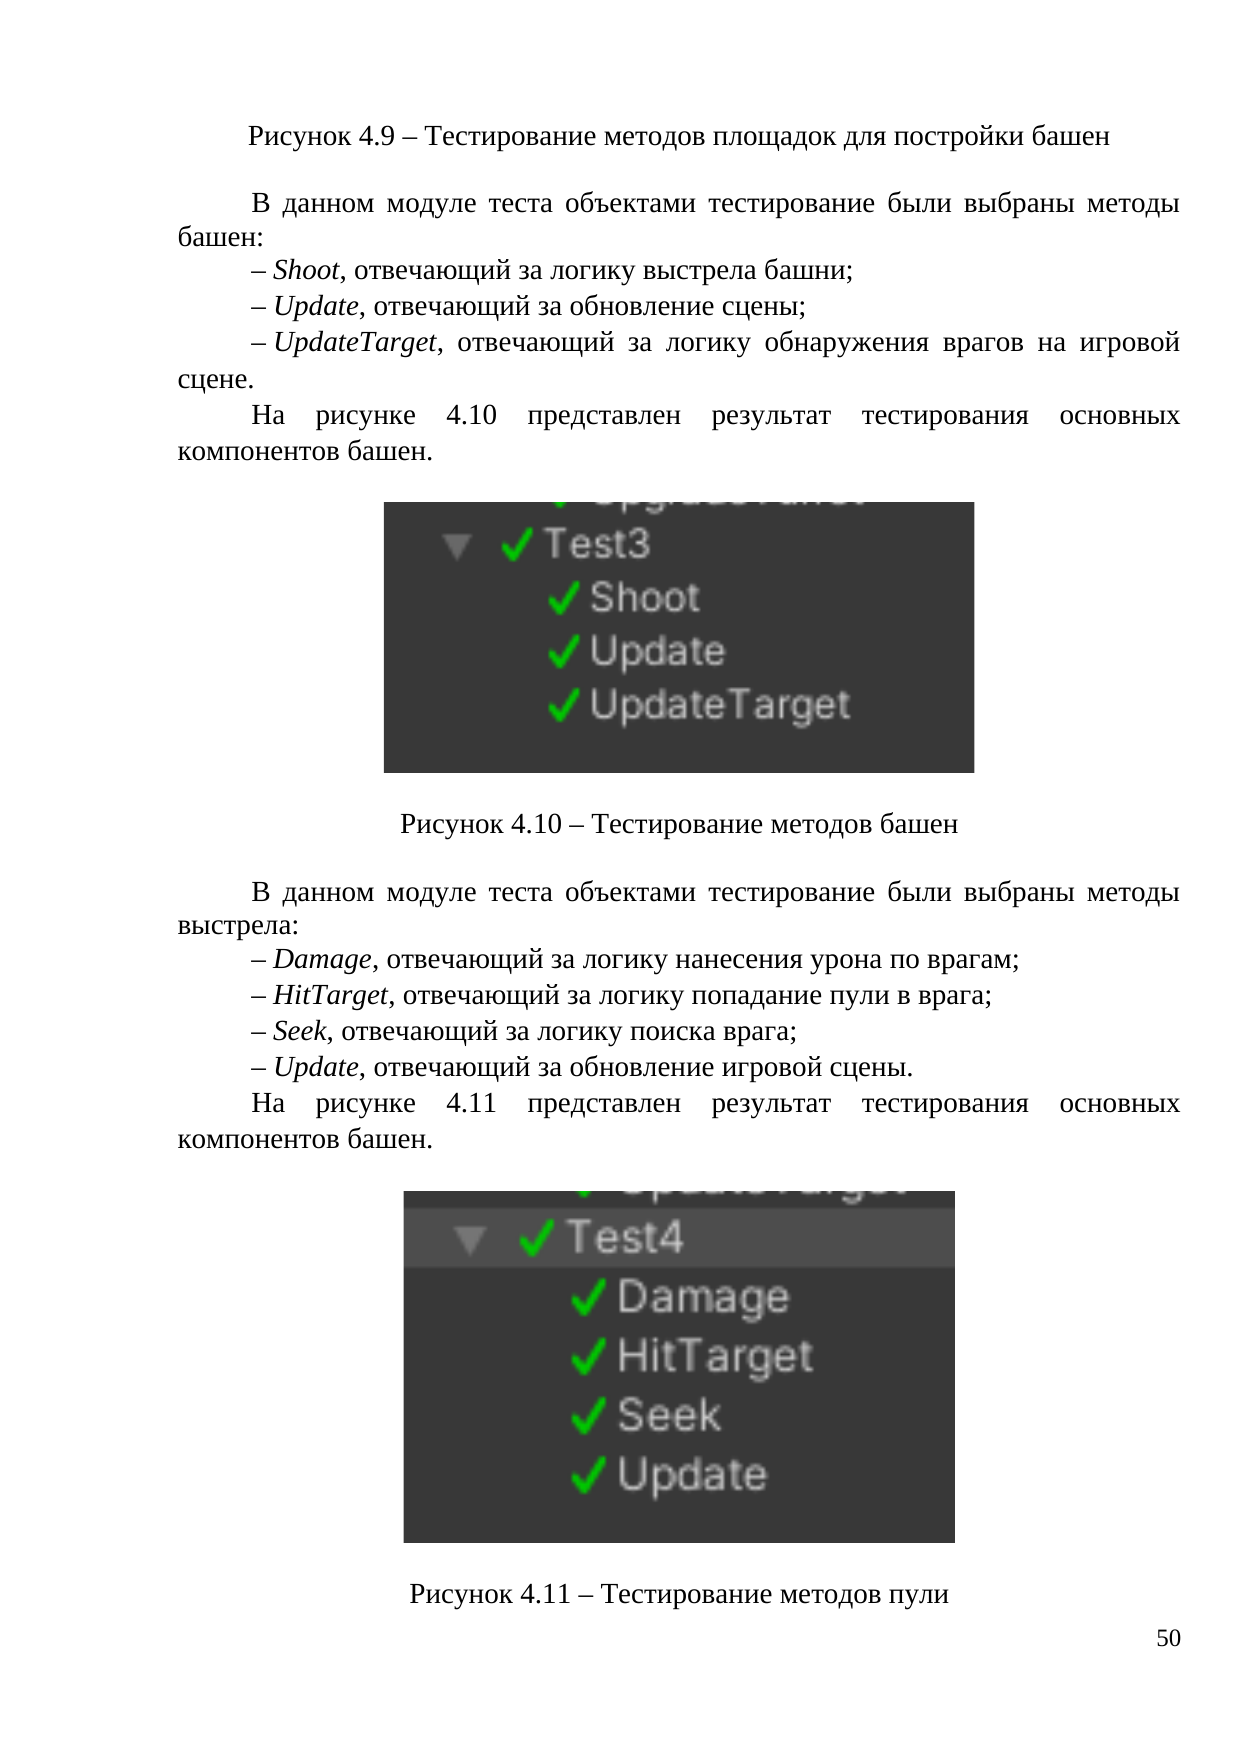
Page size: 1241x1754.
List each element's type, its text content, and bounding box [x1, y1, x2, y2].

text Рисунок 4.10 – Тестирование методов башен [177, 807, 1181, 840]
text Рисунок 4.9 – Тестирование методов площадок для постройки башен [177, 118, 1181, 152]
text – Seek, отвечающий за логику поиска врага; [177, 1013, 1181, 1047]
text В данном модуле теста объектами тестирование были выбраны методы выстрела: [177, 874, 1181, 941]
text На рисунке 4.11 представлен результат тестирования основных компонентов башен. [177, 1085, 1181, 1155]
text В данном модуле теста объектами тестирование были выбраны методы башен: [177, 185, 1181, 252]
text – Damage, отвечающий за логику нанесения урона по врагам; [177, 941, 1181, 974]
text – Shoot, отвечающий за логику выстрела башни; [177, 252, 1181, 286]
text – HitTarget, отвечающий за логику попадание пули в врага; [177, 977, 1181, 1010]
picture [383, 502, 975, 773]
text – Update, отвечающий за обновление игровой сцены. [177, 1049, 1181, 1083]
picture [403, 1191, 955, 1543]
text – UpdateTarget, отвечающий за логику обнаружения врагов на игровой сцене. [177, 324, 1181, 394]
text Рисунок 4.11 – Тестирование методов пули [177, 1576, 1181, 1610]
text На рисунке 4.10 представлен результат тестирования основных компонентов башен. [177, 397, 1181, 467]
text – Update, отвечающий за обновление сцены; [177, 288, 1181, 322]
